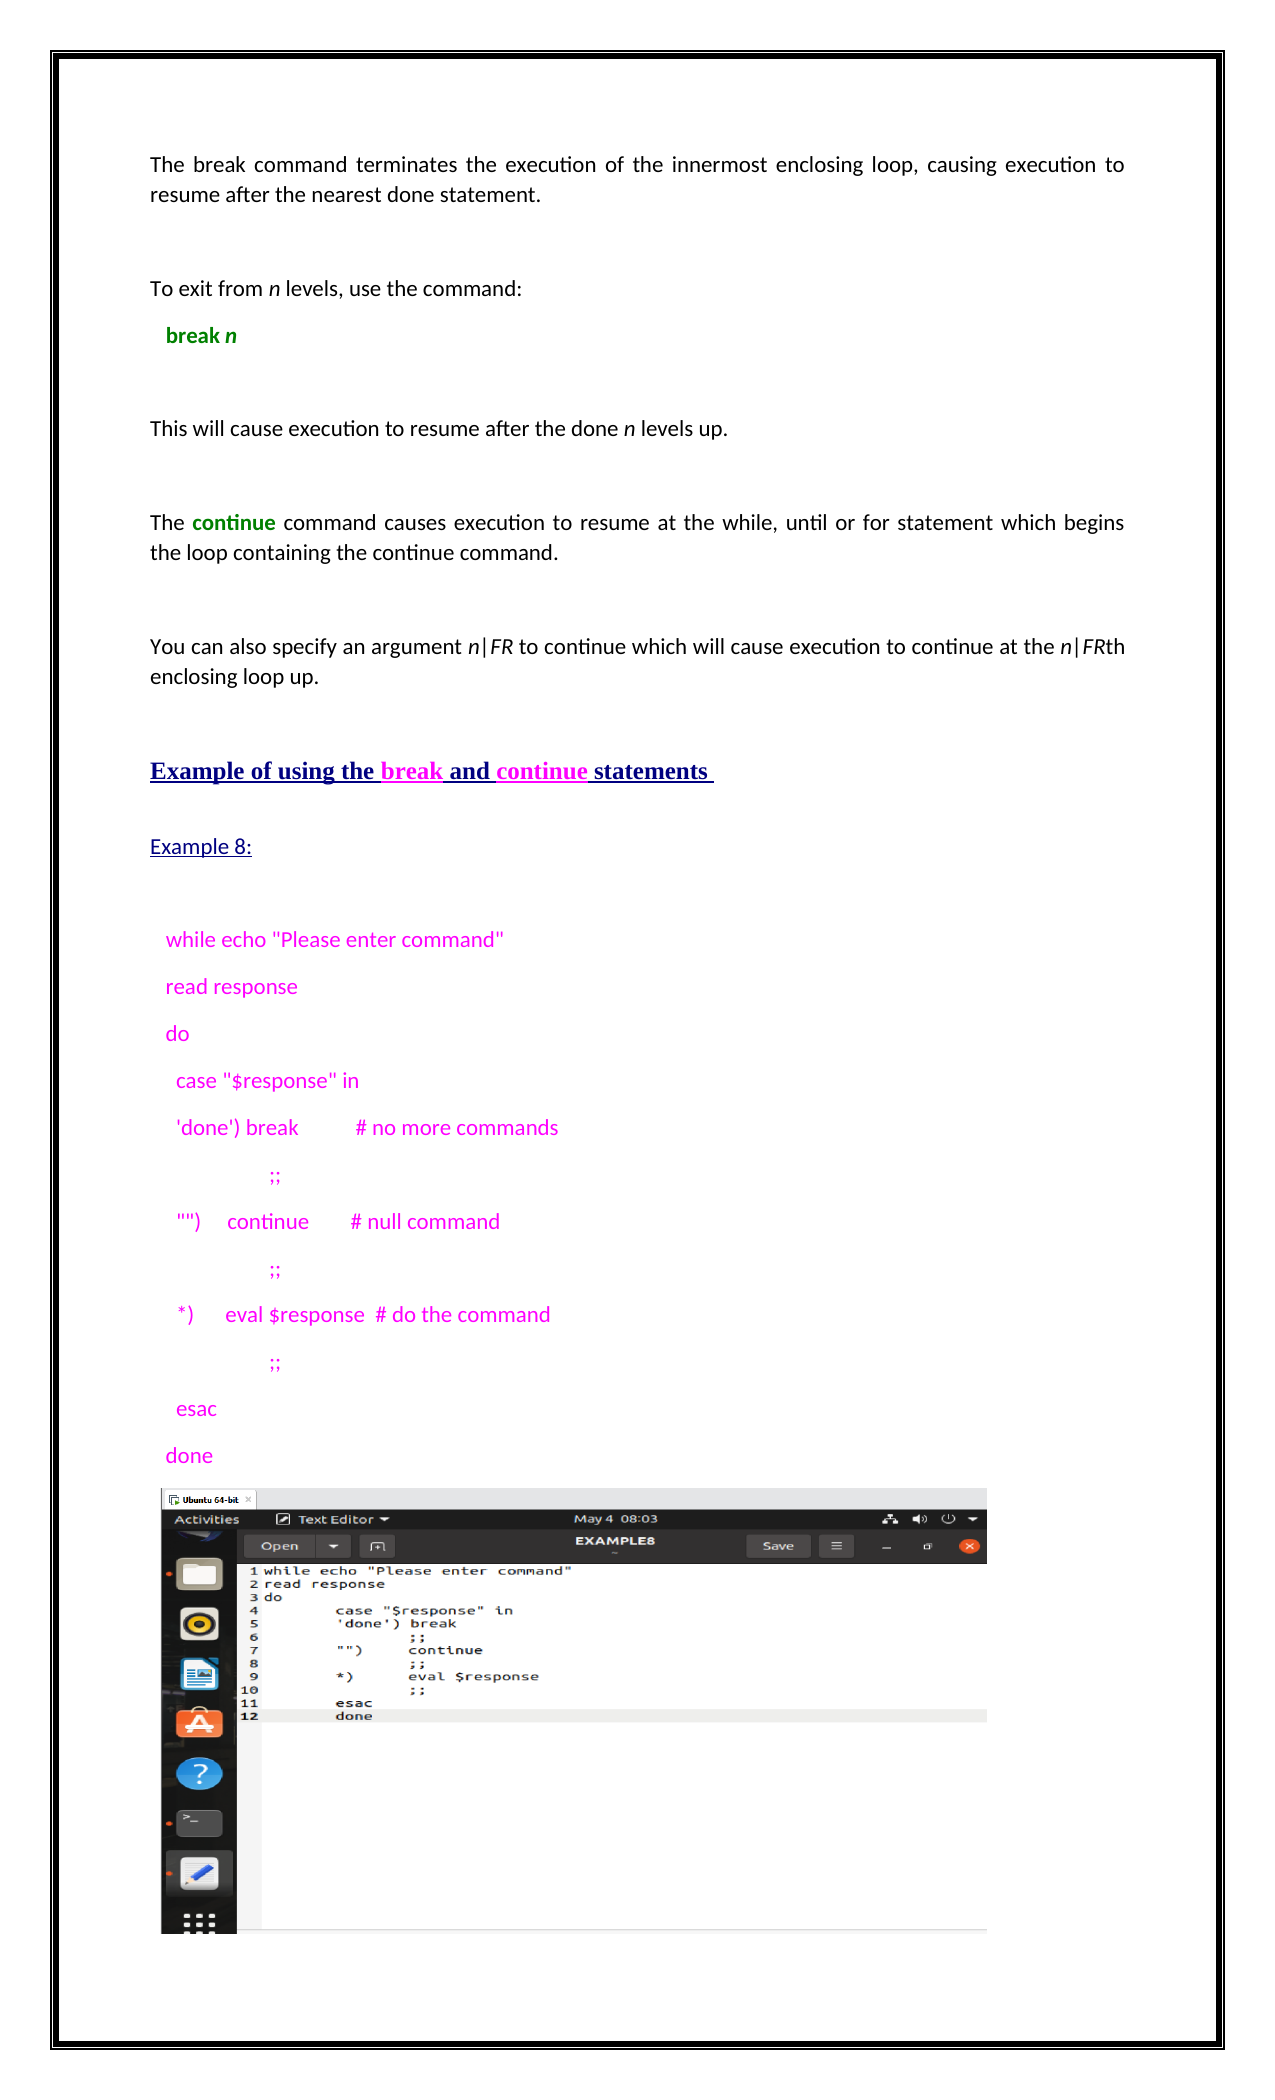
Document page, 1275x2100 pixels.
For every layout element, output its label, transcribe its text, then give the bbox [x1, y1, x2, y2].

text esac [150, 1394, 1125, 1422]
text case "$response" in [150, 1066, 1125, 1094]
text 'done') break # no more commands [150, 1113, 1125, 1141]
text The continue command causes execution to resume at the while, until or for statement which begins the loop containing the continue command. [150, 508, 1125, 567]
text break n [150, 321, 1125, 349]
text To exit from n levels, use the command: [150, 274, 1125, 302]
text read response [150, 972, 1125, 1001]
text do [150, 1019, 1125, 1047]
text "") continue # null command [150, 1207, 1125, 1235]
text The break command terminates the execution of the innermost enclosing loop, causing execution to resume after the nearest done statement. [150, 150, 1125, 208]
text This will cause execution to resume after the done n levels up. [150, 414, 1125, 443]
subtitle Example of using the break and continue statements [150, 756, 1125, 785]
text while echo "Please enter command" [150, 926, 1125, 954]
text You can also specify an argument n|FR to continue which will cause execution to continue at the n|FRth enclosing loop up. [150, 632, 1125, 691]
text ;; [150, 1347, 1125, 1376]
text ;; [150, 1160, 1125, 1188]
text ;; [150, 1254, 1125, 1282]
text *) eval $response # do the command [150, 1301, 1125, 1329]
text Example 8: [150, 832, 1125, 860]
picture [160, 1488, 987, 1934]
text done [150, 1441, 1125, 1469]
